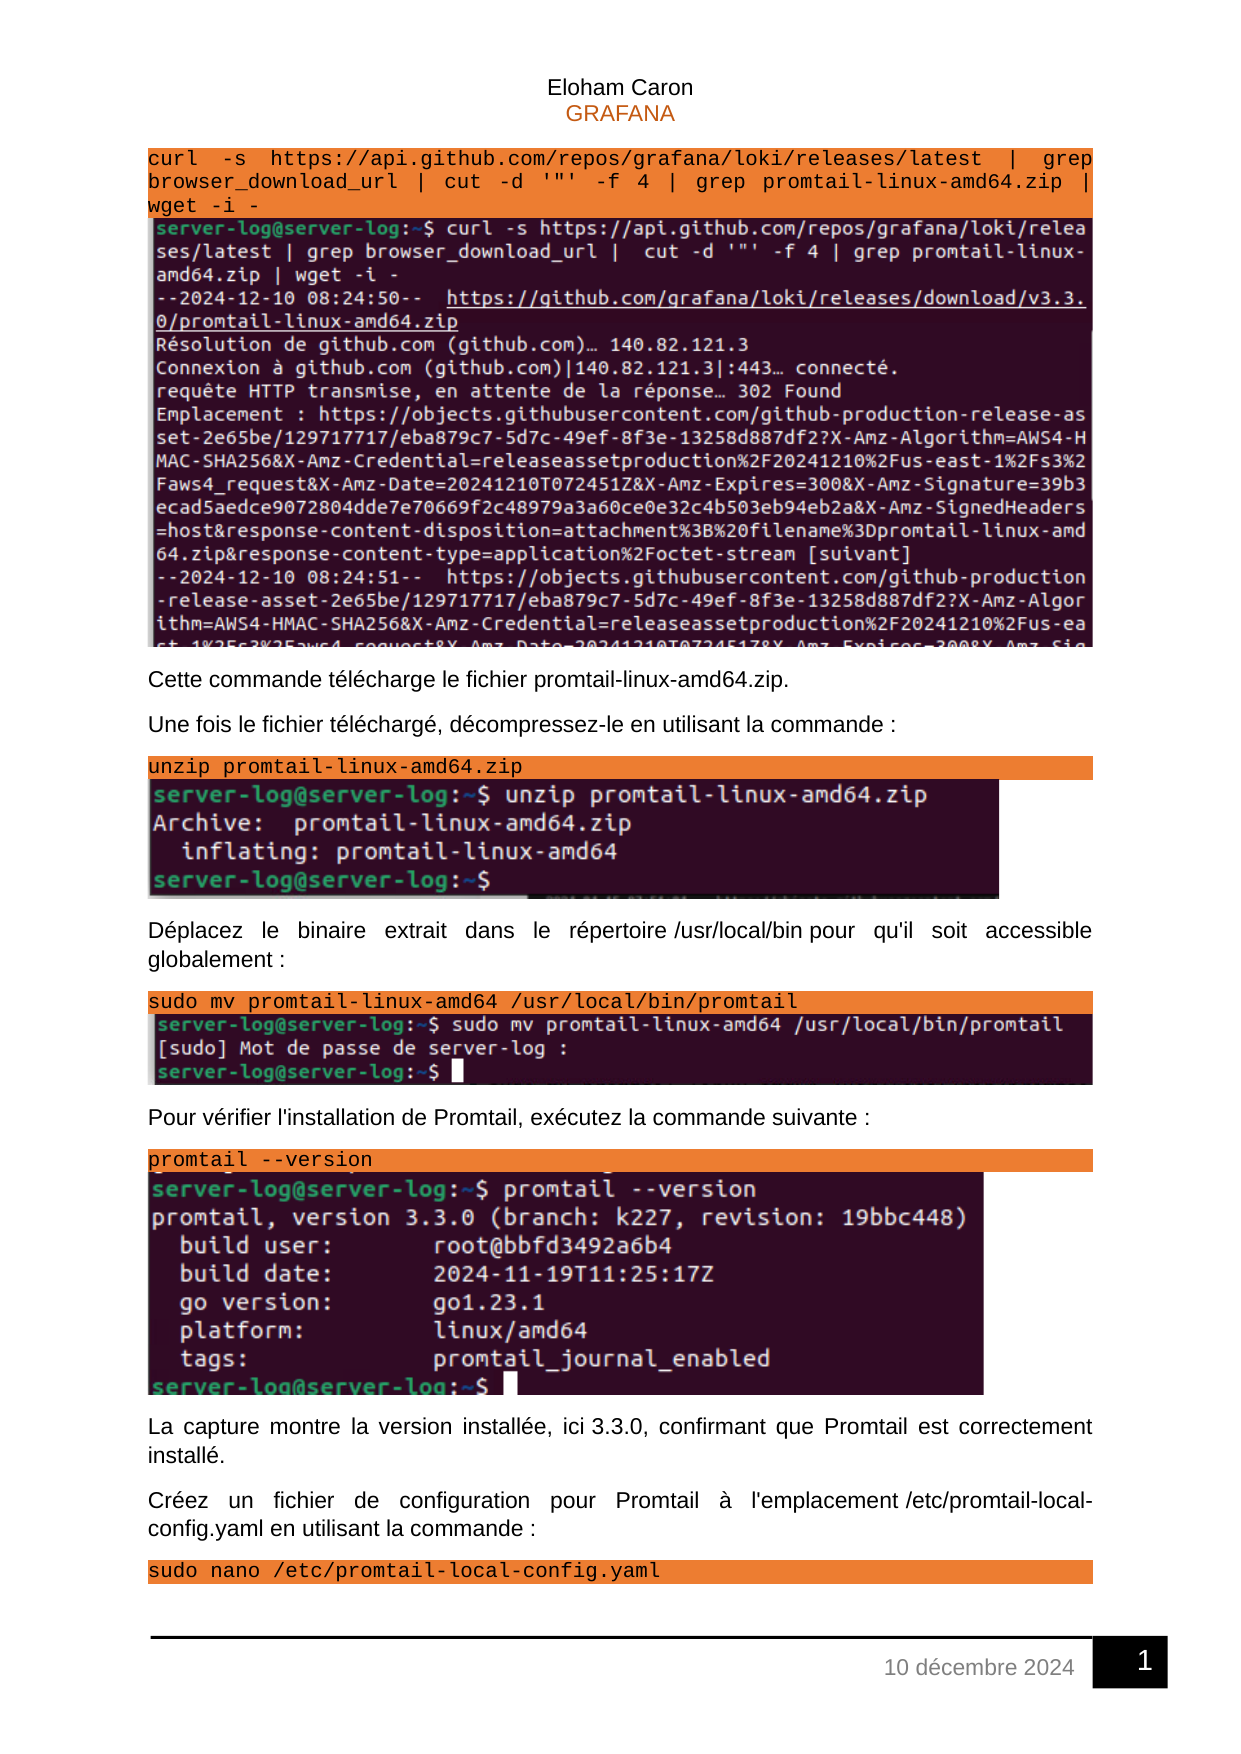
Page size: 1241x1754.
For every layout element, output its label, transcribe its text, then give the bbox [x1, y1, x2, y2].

text La capture montre la version installée, ici 3.3.0, confirmant que Promtail est correctement installé. [148, 1413, 1093, 1468]
picture [147, 779, 1000, 899]
text Pour vérifier l'installation de Promtail, exécutez la commande suivante : [148, 1104, 1093, 1130]
text sudo nano /etc/promtail-local-config.yaml [148, 1560, 1093, 1584]
text unzip promtail-linux-amd64.zip [148, 756, 1093, 780]
picture [147, 218, 1093, 647]
text sudo mv promtail-linux-amd64 /usr/local/bin/promtail [148, 991, 1093, 1014]
text Créez un fichier de configuration pour Promtail à l'emplacement /etc/promtail-local-config.yaml en utilisant la commande : [148, 1487, 1093, 1542]
picture [147, 1014, 1093, 1085]
text Cette commande télécharge le fichier promtail-linux-amd64.zip. [148, 666, 1093, 692]
text Déplacez le binaire extrait dans le répertoire /usr/local/bin pour qu'il soit accessible globalement : [148, 917, 1093, 972]
text Une fois le fichier téléchargé, décompressez-le en utilisant la commande : [148, 711, 1093, 737]
text curl -s https://api.github.com/repos/grafana/loki/releases/latest | grep browser_download_url | cut -d '"' -f 4 | grep promtail-linux-amd64.zip | wget -i - [148, 148, 1093, 218]
picture [147, 1172, 984, 1395]
text promtail --version [148, 1149, 1093, 1172]
